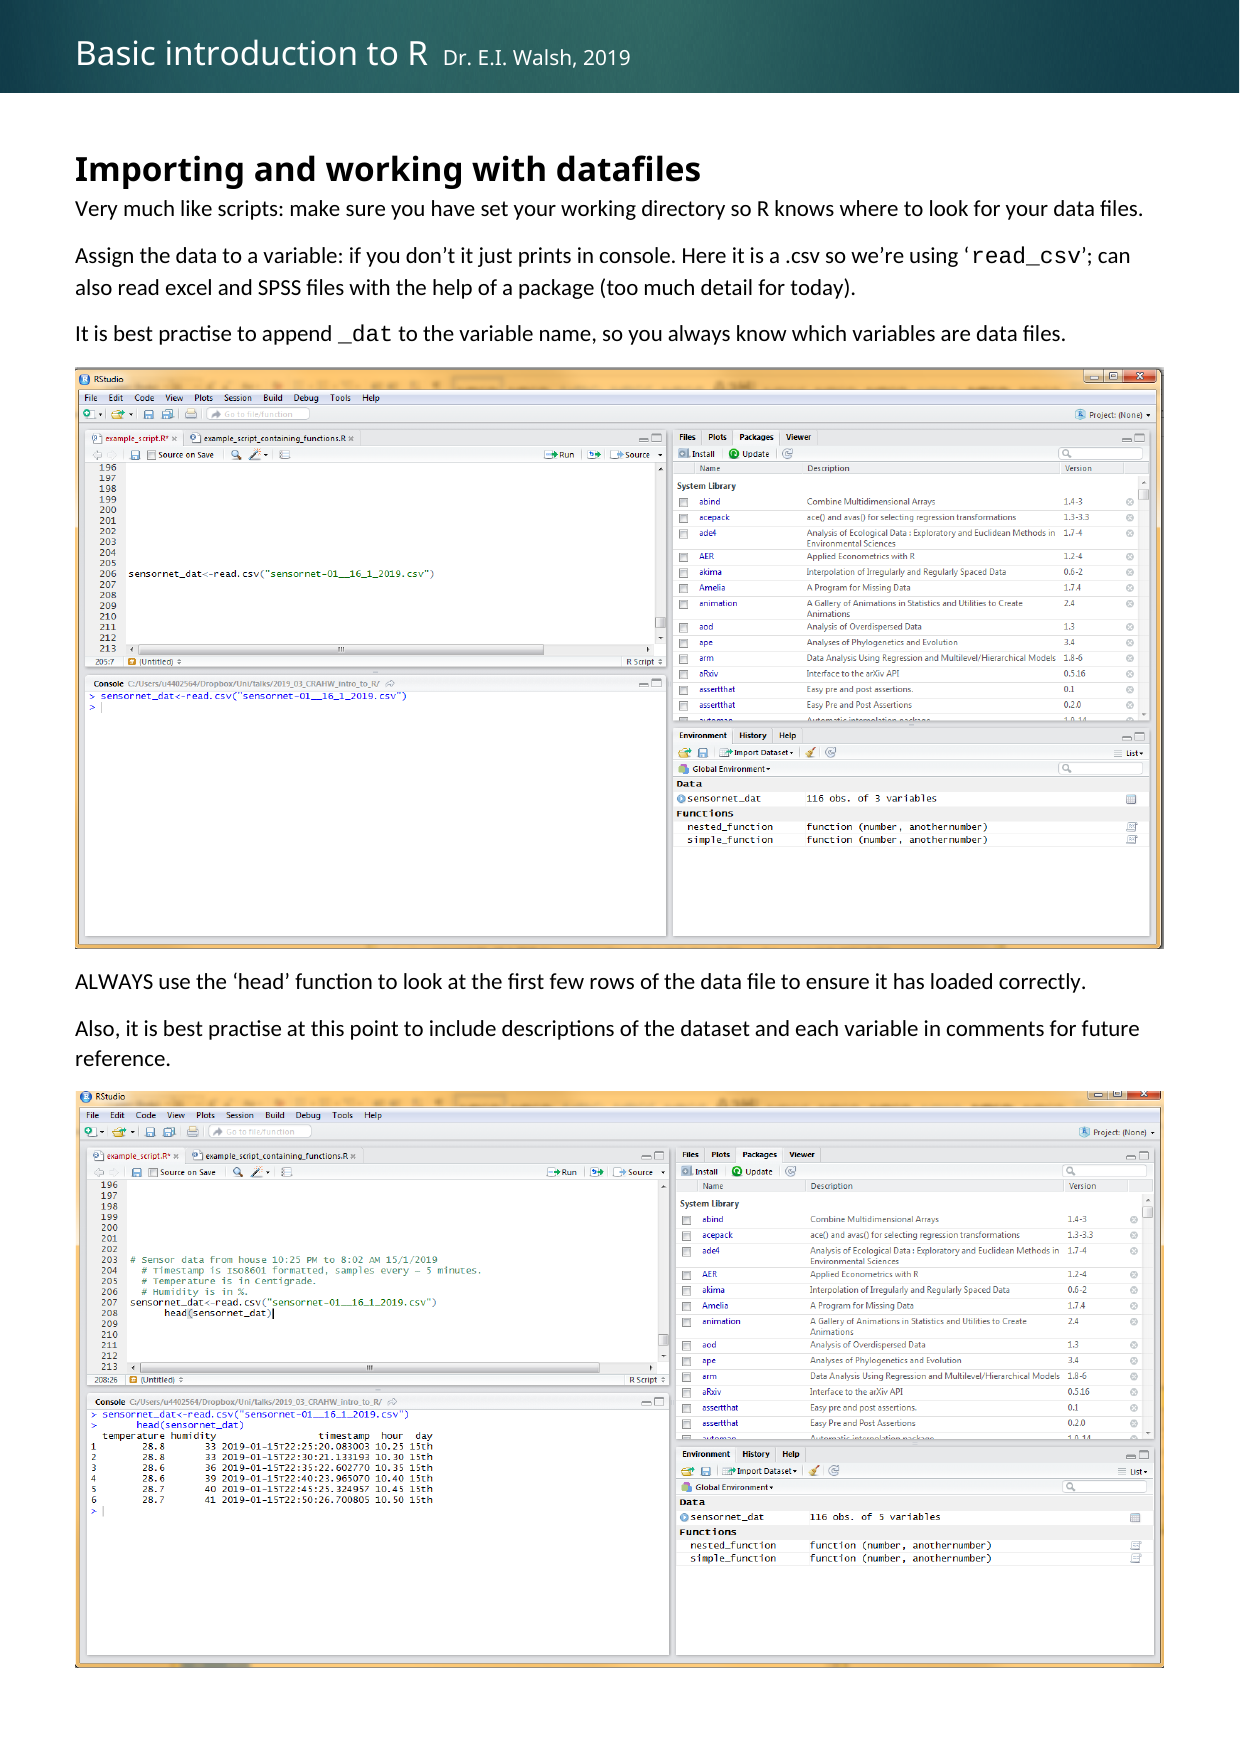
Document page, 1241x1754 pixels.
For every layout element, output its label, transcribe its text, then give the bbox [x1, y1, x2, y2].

text Assign the data to a variable: if you don’t it just prints in console. Here it is a .csv so we’re using ‘read_csv’; can also read excel and SPSS files with the help of a package (too much detail for today). [75, 241, 1165, 301]
text ALWAYS use the ‘head’ function to look at the first few rows of the data file to ensure it has loaded correctly. [75, 967, 1165, 995]
text Also, it is best practise at this point to include descriptions of the dataset and each variable in comments for future reference. [75, 1014, 1165, 1072]
picture [0, 0, 1240, 93]
picture [75, 367, 1164, 949]
picture [75, 1091, 1164, 1668]
subtitle Importing and working with datafiles [75, 145, 1165, 191]
text Very much like scripts: make sure you have set your working directory so R knows where to look for your data files. [75, 194, 1165, 222]
text It is best practise to append _dat to the variable name, so you always know which variables are data files. [75, 319, 1165, 349]
